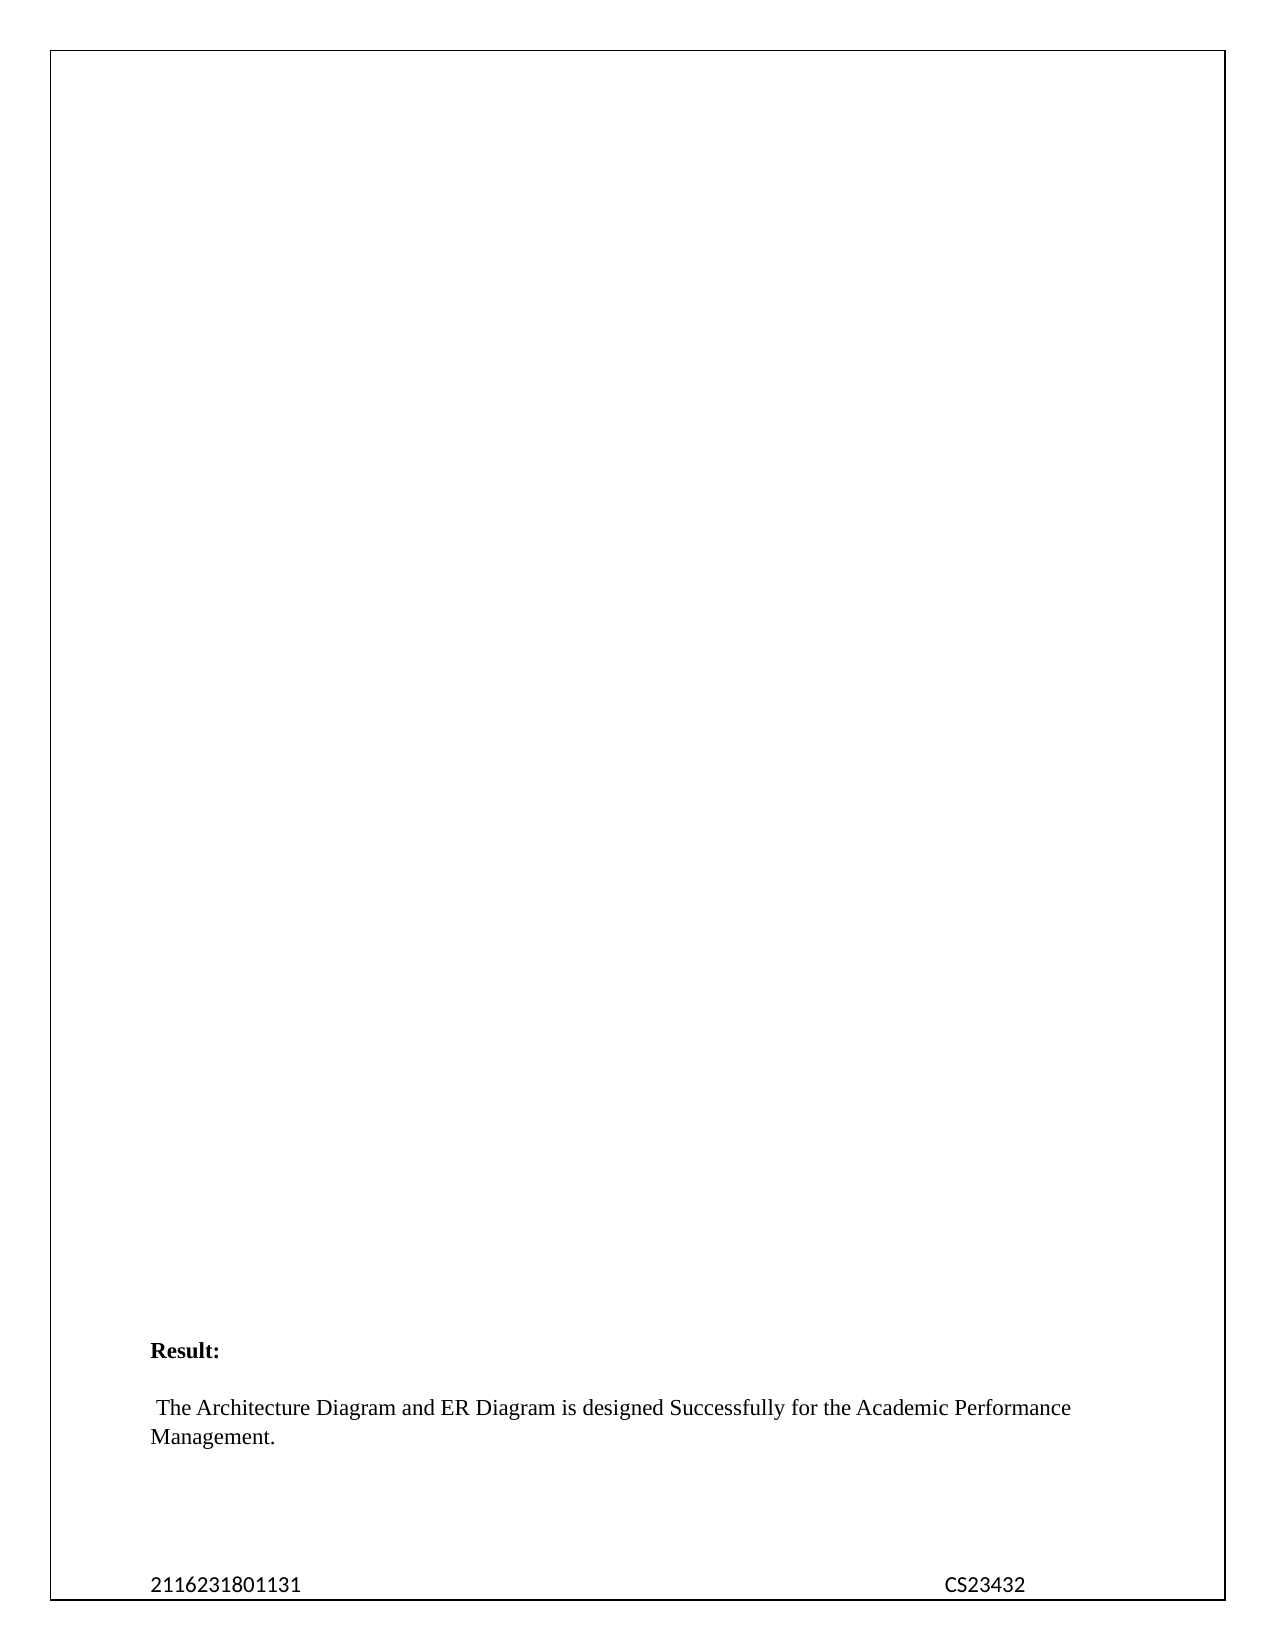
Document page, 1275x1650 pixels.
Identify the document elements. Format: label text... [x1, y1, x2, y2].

text The Architecture Diagram and ER Diagram is designed Successfully for the Academic Performance Management. [150, 1394, 1131, 1449]
text Result: [150, 1337, 1131, 1364]
